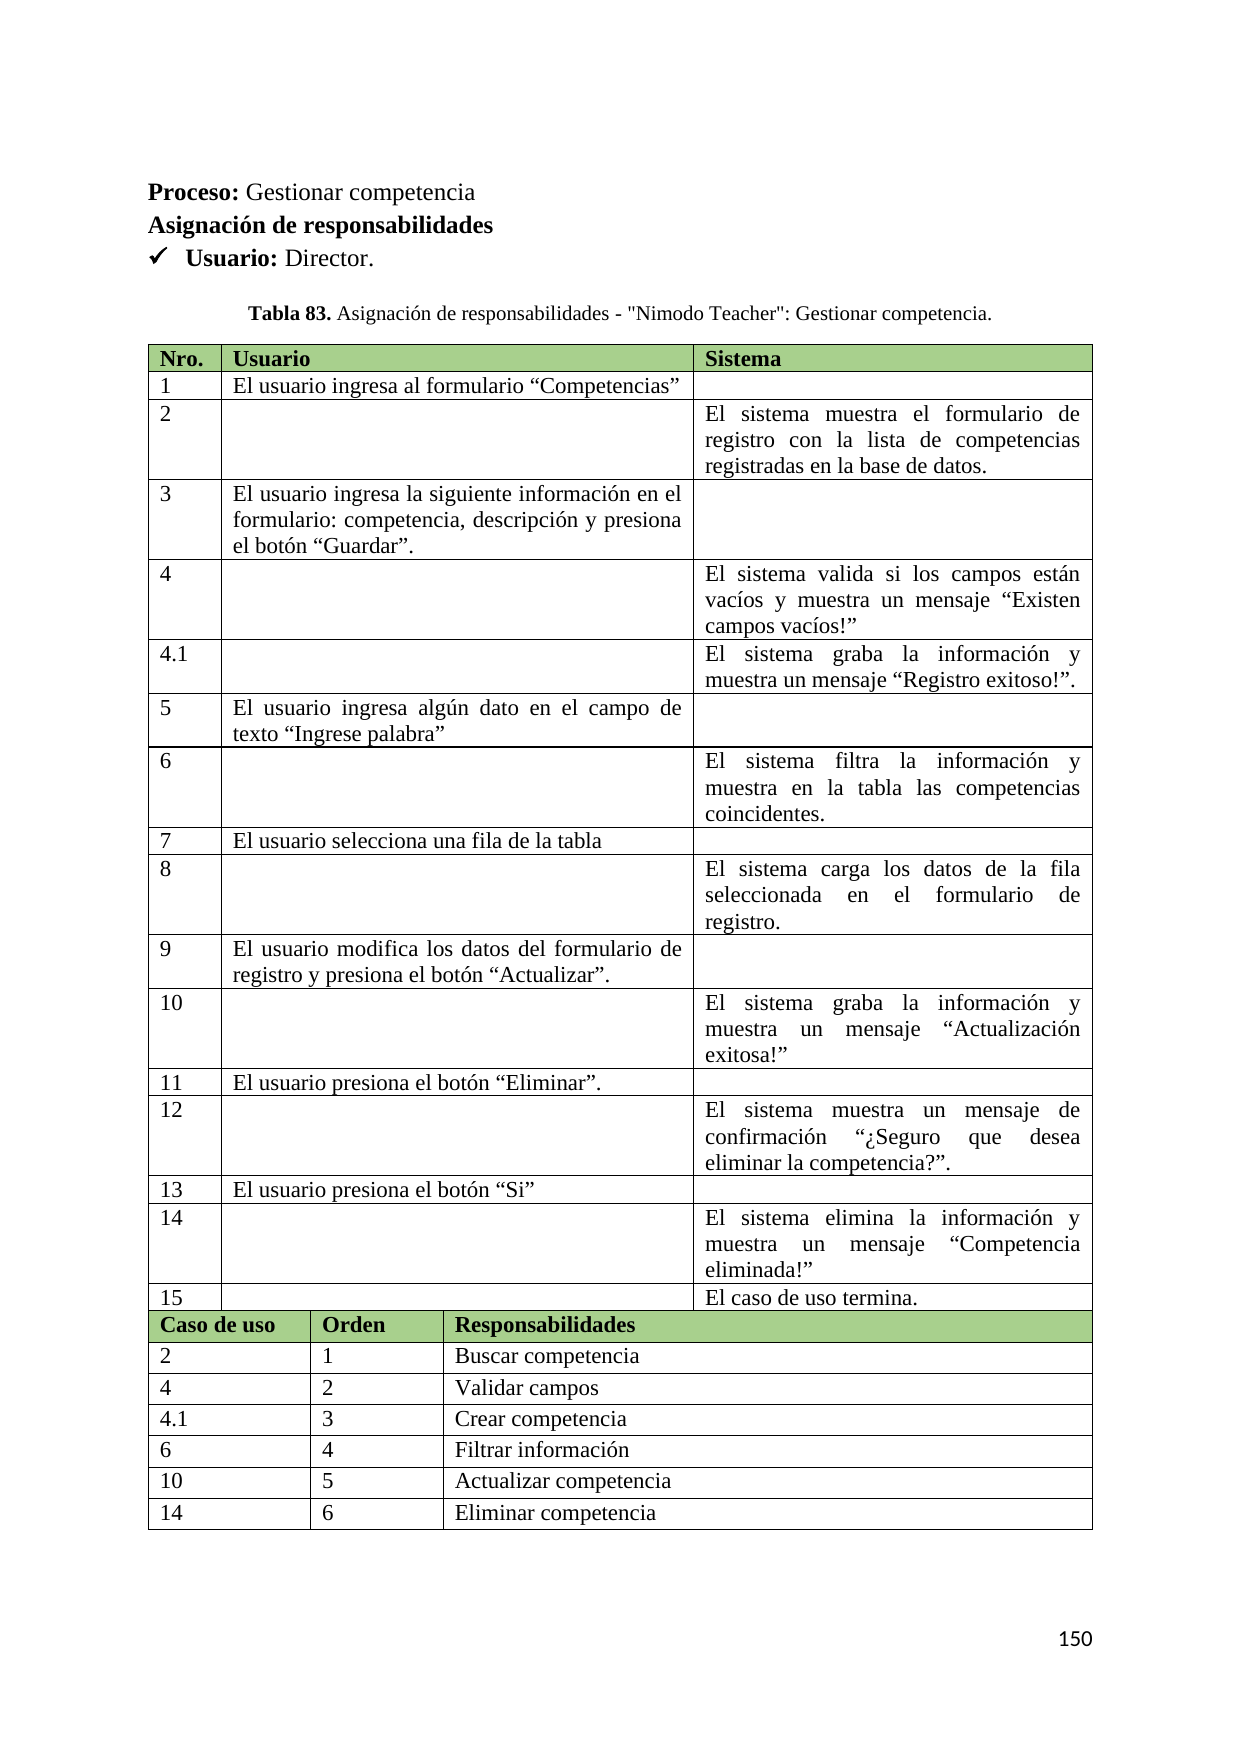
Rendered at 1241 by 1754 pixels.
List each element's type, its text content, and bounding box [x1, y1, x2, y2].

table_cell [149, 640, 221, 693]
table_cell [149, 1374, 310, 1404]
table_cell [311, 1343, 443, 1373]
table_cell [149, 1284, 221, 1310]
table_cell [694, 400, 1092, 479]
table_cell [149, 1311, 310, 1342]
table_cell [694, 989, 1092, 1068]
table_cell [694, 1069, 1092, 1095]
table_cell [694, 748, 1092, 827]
text Asignación de responsabilidades [148, 210, 1092, 239]
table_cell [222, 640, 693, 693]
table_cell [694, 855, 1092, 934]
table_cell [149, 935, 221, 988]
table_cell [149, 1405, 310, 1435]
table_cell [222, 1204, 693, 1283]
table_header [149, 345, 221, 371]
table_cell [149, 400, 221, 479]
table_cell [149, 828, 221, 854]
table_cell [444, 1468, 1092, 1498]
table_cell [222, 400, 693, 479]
text Proceso: Gestionar competencia [148, 177, 1092, 206]
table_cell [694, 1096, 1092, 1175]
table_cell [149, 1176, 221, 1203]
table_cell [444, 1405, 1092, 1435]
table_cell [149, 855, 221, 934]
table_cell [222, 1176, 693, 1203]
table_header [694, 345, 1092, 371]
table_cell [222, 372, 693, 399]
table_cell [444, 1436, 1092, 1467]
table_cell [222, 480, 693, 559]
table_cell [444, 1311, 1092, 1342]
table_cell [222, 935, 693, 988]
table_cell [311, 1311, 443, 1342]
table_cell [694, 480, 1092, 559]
text Tabla 83. Asignación de responsabilidades - "Nimodo Teacher": Gestionar competencia. [148, 301, 1092, 325]
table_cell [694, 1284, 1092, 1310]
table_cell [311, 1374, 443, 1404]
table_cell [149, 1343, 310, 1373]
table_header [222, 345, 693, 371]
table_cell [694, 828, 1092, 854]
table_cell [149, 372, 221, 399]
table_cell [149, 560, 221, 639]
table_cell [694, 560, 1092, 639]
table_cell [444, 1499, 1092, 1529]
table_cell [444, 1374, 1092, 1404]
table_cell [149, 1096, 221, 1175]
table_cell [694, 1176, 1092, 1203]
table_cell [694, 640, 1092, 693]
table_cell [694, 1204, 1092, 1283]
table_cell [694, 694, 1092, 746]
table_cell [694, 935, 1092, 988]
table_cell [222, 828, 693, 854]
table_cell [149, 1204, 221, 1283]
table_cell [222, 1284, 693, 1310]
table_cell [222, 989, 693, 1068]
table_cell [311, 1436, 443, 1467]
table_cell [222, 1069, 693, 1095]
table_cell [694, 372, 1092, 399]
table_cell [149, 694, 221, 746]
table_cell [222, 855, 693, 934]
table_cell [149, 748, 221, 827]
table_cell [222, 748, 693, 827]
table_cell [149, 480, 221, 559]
list Usuario: Director. [148, 243, 1092, 272]
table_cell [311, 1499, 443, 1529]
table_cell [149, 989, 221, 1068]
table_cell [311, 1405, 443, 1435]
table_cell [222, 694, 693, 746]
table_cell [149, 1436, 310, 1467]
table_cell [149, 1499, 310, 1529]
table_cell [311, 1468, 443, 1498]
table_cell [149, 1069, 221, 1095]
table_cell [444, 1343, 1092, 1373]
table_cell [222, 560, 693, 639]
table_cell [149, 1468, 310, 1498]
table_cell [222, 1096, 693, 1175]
